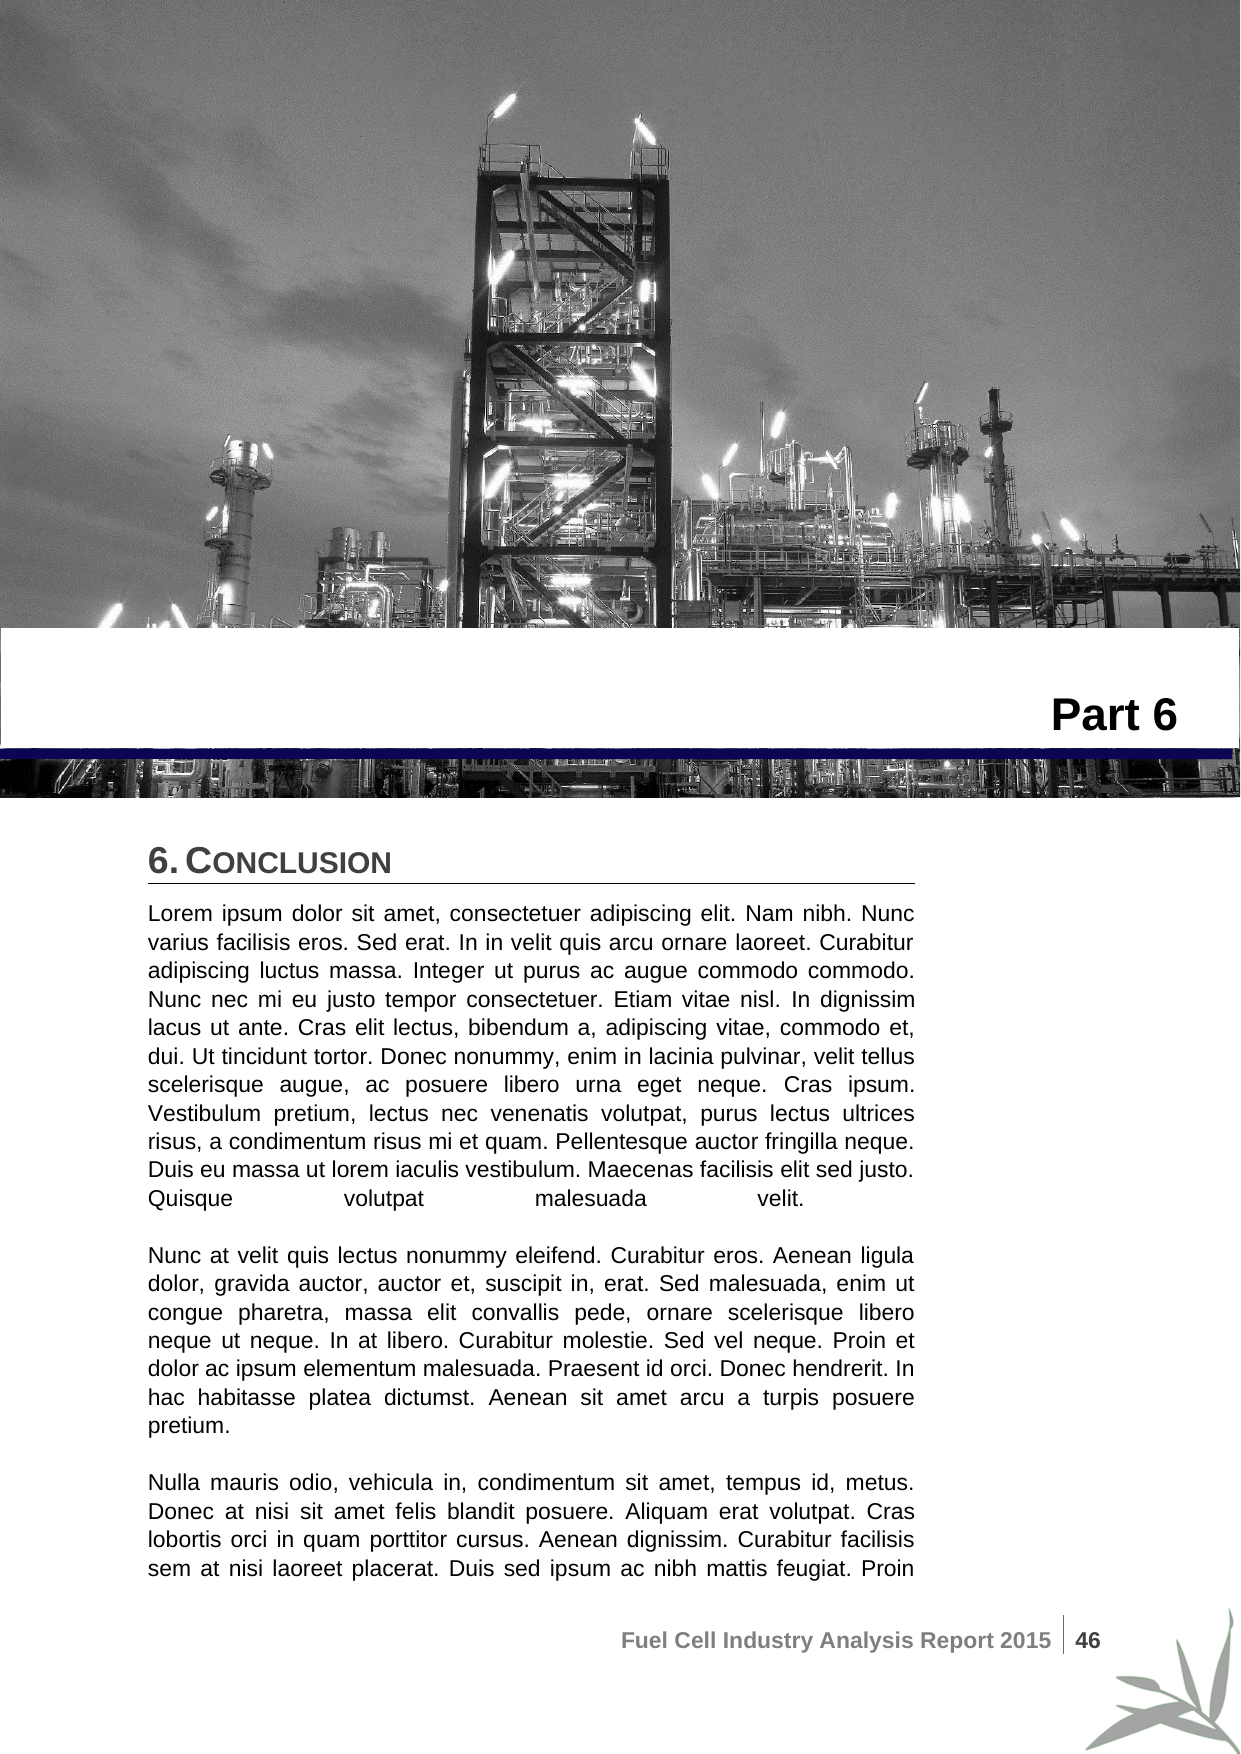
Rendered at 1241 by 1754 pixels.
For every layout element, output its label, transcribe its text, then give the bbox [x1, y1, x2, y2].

picture [1068, 1607, 1241, 1754]
picture [0, 759, 148, 798]
picture [0, 0, 1241, 798]
subtitle Conclusion [148, 176, 915, 883]
